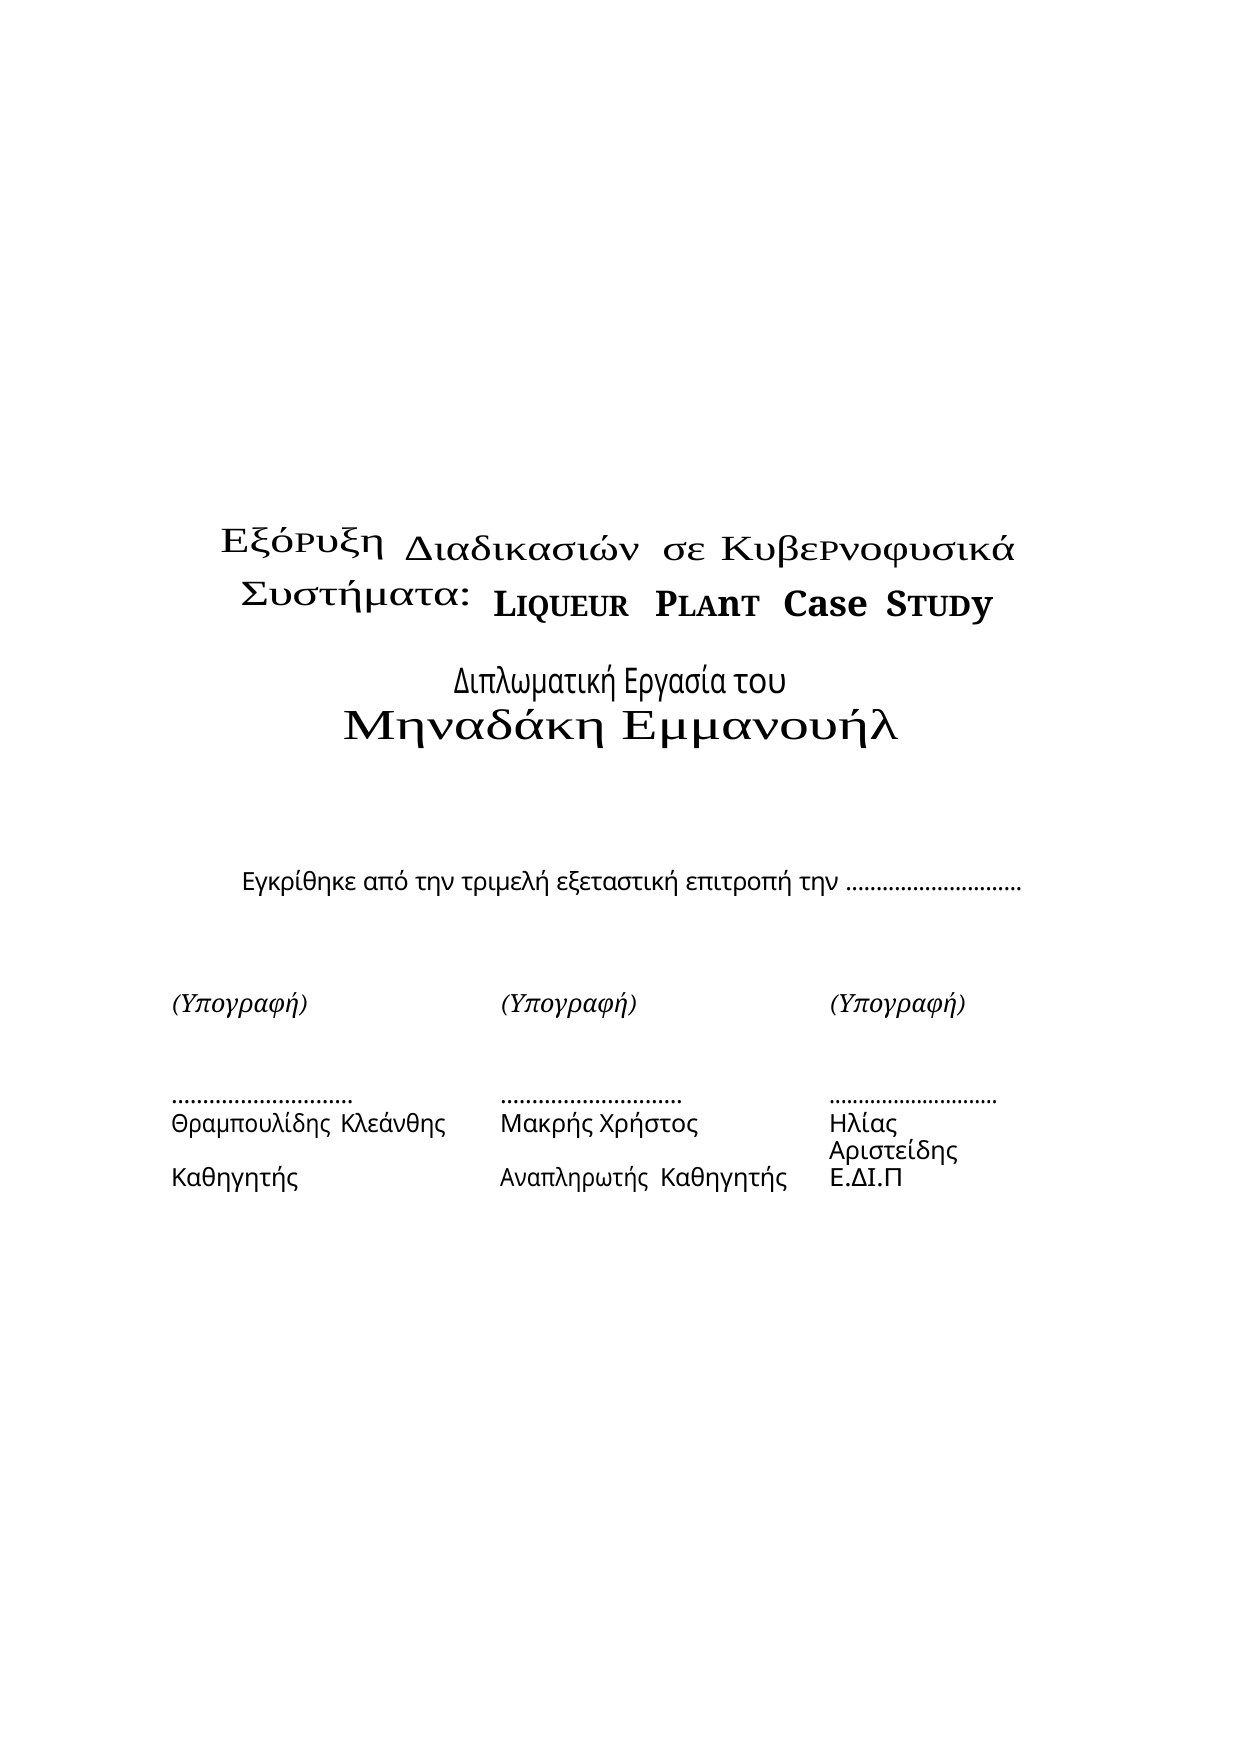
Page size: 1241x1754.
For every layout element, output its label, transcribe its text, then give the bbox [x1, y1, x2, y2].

text Εγκρίθηκε από την τριμελή εξεταστική επιτροπή την ............................. [241, 863, 1092, 897]
table_cell Καθηγητής [166, 1165, 463, 1194]
table_header (Υπογραφή) [463, 991, 797, 1050]
table_cell ............................. [166, 1050, 463, 1111]
text Διπλωματική Εργασία του [445, 661, 795, 701]
table_cell ............................. [463, 1050, 797, 1111]
table_header (Υπογραφή) [166, 991, 463, 1050]
table_cell Μακρής Χρήστος [463, 1111, 797, 1165]
text Plant [655, 578, 769, 626]
text Συστήματα: [240, 573, 474, 613]
text Case [783, 578, 872, 626]
table_cell Ηλίας Αριστείδης [798, 1111, 1031, 1165]
table_cell Ε.ΔΙ.Π [798, 1165, 1031, 1194]
table_cell Θραμπουλίδης Κλεάνθης [166, 1111, 463, 1165]
table_cell Αναπληρωτής Καθηγητής [463, 1165, 797, 1194]
text Study [886, 578, 1092, 626]
text Liqueur [493, 578, 641, 626]
text Κυβερνοφυσικά [720, 527, 1092, 568]
text Μηναδάκη Εμμανουήλ [148, 701, 1092, 749]
table_cell ............................. [798, 1050, 1031, 1111]
text Διαδικασιών σε [404, 527, 706, 568]
text Εξόρυξη [220, 519, 389, 560]
table_header (Υπογραφή) [798, 991, 1031, 1050]
